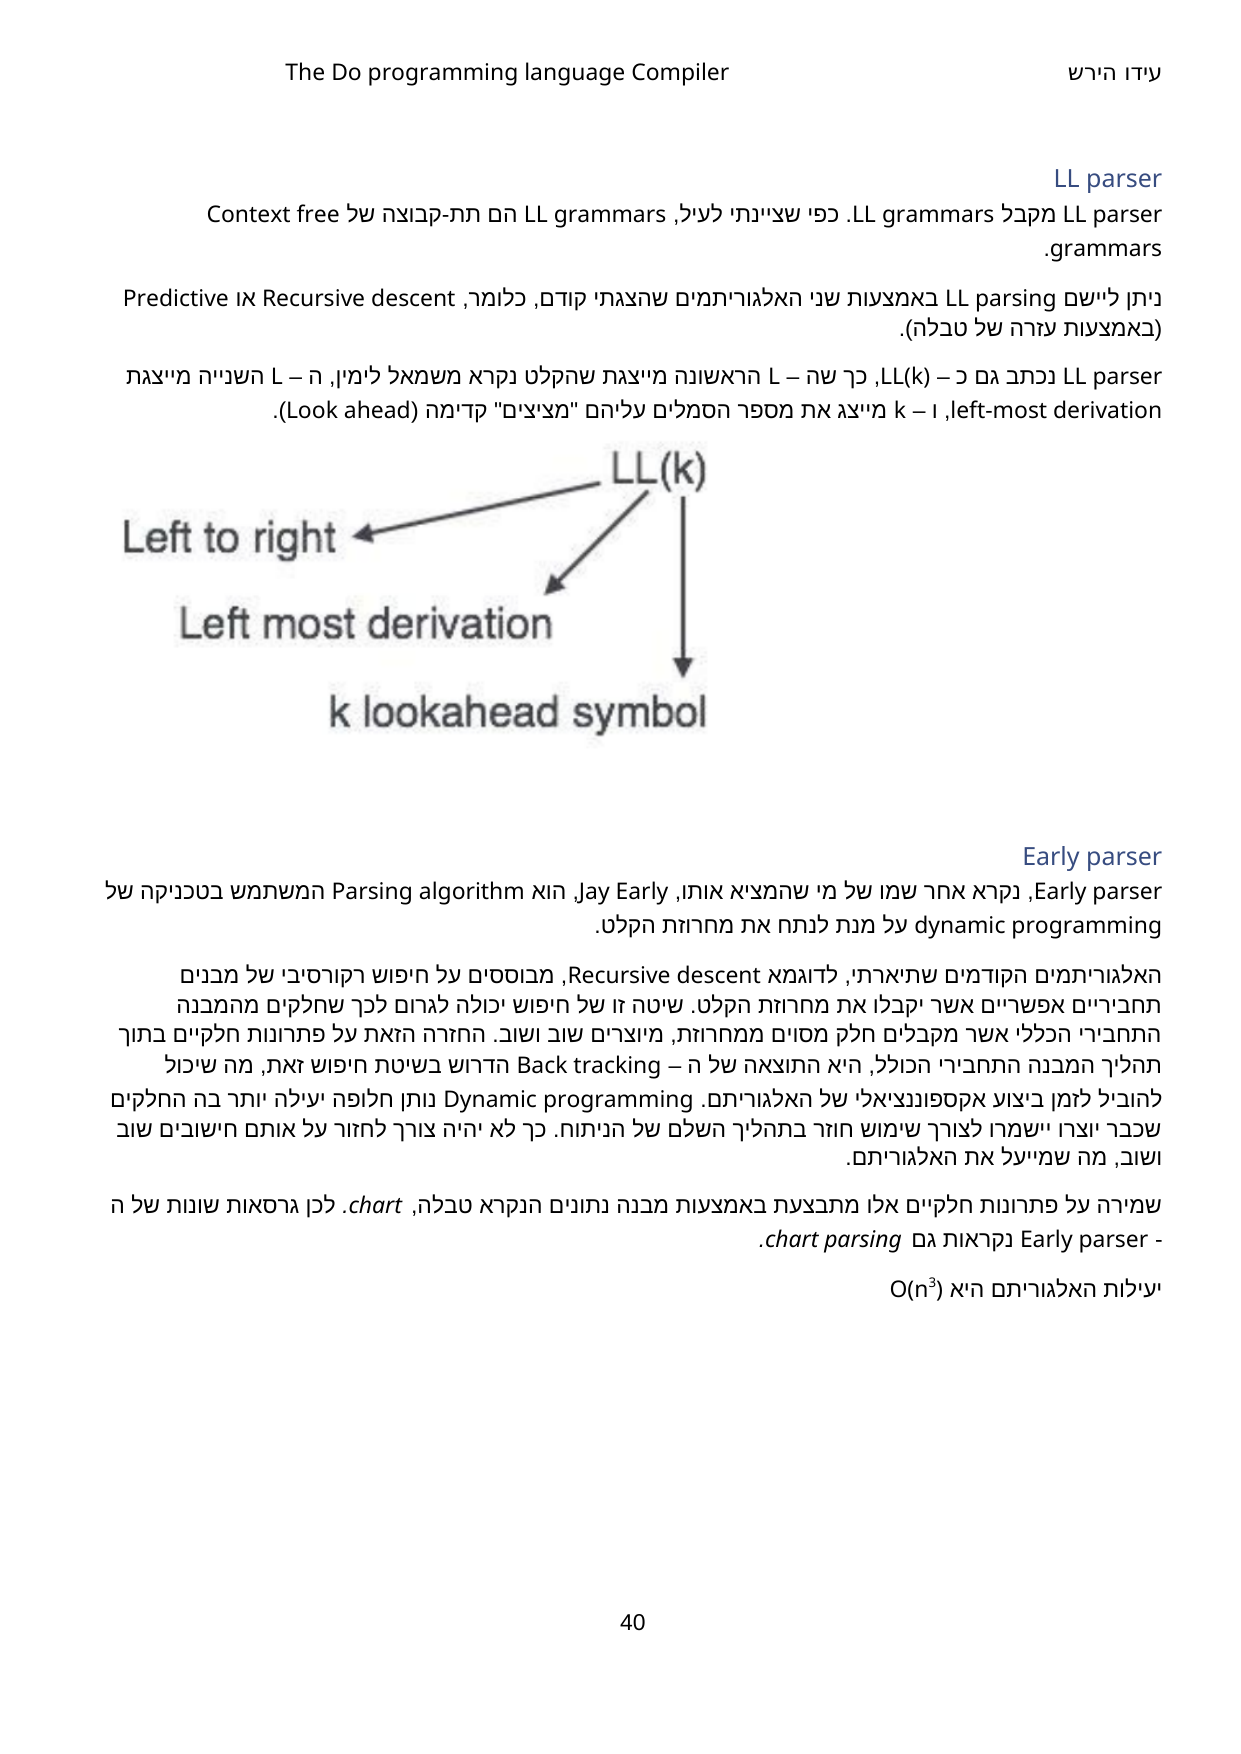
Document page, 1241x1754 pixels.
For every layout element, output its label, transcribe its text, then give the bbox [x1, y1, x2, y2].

picture [103, 435, 757, 766]
text שמירה על פתרונות חלקיים אלו מתבצעת באמצעות מבנה נתונים הנקרא טבלה, chart. לכן גרסאות שונות של ה - Early parser נקראות גם chart parsing. [103, 1189, 1162, 1254]
subtitle LL parser [103, 161, 1162, 195]
text ניתן ליישם LL parsing באמצעות שני האלגוריתמים שהצגתי קודם, כלומר, Recursive descent או Predictive (באמצעות עזרה של טבלה). [103, 282, 1162, 342]
text LL parser מקבל LL grammars. כפי שציינתי לעיל, LL grammars הם תת-קבוצה של Context free grammars. [103, 198, 1162, 263]
text האלגוריתמים הקודמים שתיארתי, לדוגמא Recursive descent, מבוססים על חיפוש רקורסיבי של מבנים תחביריים אפשריים אשר יקבלו את מחרוזת הקלט. שיטה זו של חיפוש יכולה לגרום לכך שחלקים מהמבנה התחבירי הכללי אשר מקבלים חלק מסוים ממחרוזת, מיוצרים שוב ושוב. החזרה הזאת על פתרונות חלקיים בתוך תהליך המבנה התחבירי הכולל, היא התוצאה של ה – Back tracking הדרוש בשיטת חיפוש זאת, מה שיכול להוביל לזמן ביצוע אקספוננציאלי של האלגוריתם. Dynamic programming נותן חלופה יעילה יותר בה החלקים שכבר יוצרו יישמרו לצורך שימוש חוזר בתהליך השלם של הניתוח. כך לא יהיה צורך לחזור על אותם חישובים שוב ושוב, מה שמייעל את האלגוריתם. [103, 959, 1162, 1171]
text יעילות האלגוריתם היא O(n3) [103, 1273, 1162, 1304]
text LL parser נכתב גם כ – LL(k), כך שה – L הראשונה מייצגת שהקלט נקרא משמאל לימין, ה – L השנייה מייצגת left-most derivation, ו – k מייצג את מספר הסמלים עליהם "מציצים" קדימה (Look ahead). [103, 360, 1162, 425]
subtitle Early parser [103, 838, 1162, 872]
text Early parser, נקרא אחר שמו של מי שהמציא אותו, Jay Early, הוא Parsing algorithm המשתמש בטכניקה של dynamic programming על מנת לנתח את מחרוזת הקלט. [103, 875, 1162, 940]
